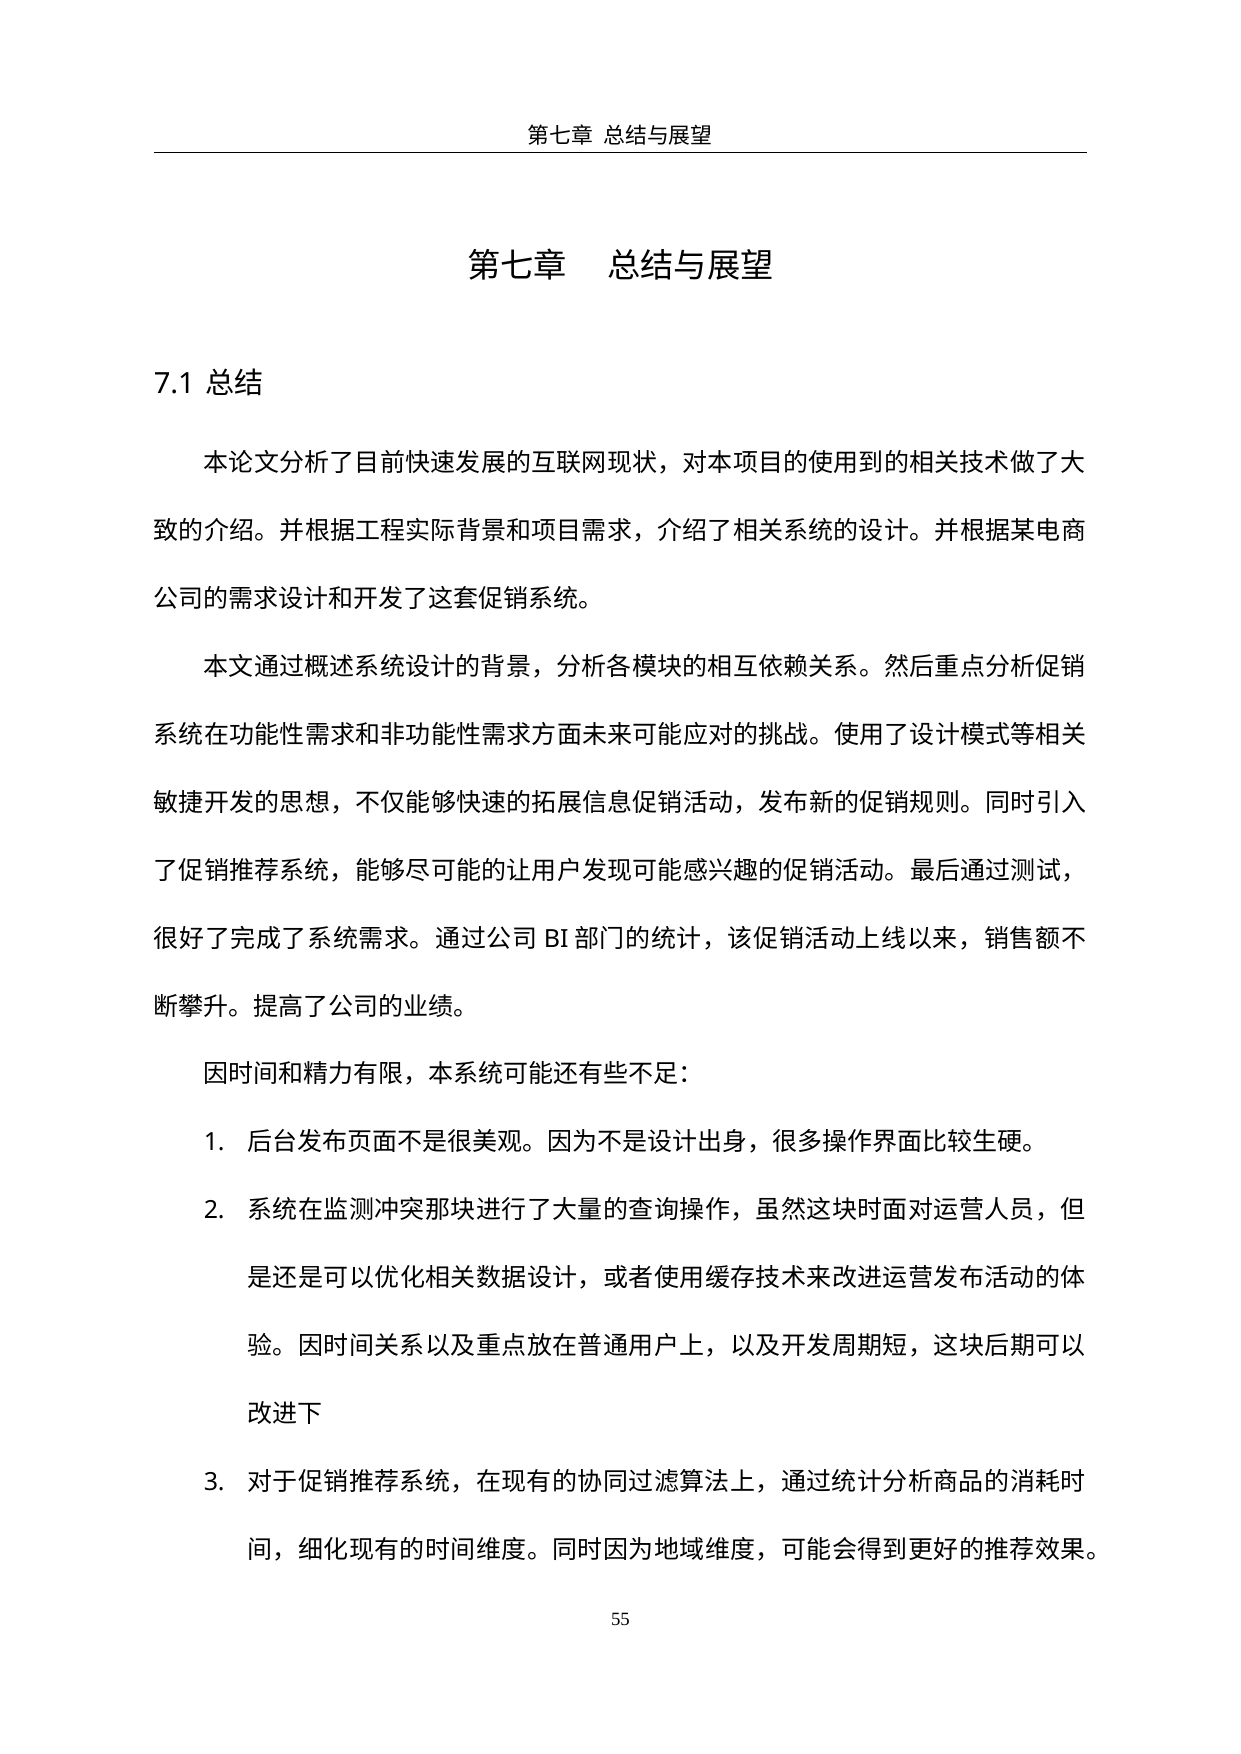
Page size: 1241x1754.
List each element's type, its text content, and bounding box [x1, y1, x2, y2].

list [203, 1446, 1087, 1581]
text 本论文分析了目前快速发展的互联网现状，对本项目的使用到的相关技术做了大致的介绍。并根据工程实际背景和项目需求，介绍了相关系统的设计。并根据某电商公司的需求设计和开发了这套促销系统。 [153, 427, 1087, 631]
subtitle 总结与展望 [153, 228, 1087, 296]
list 系统在监测冲突那块进行了大量的查询操作，虽然这块时面对运营人员，但是还是可以优化相关数据设计，或者使用缓存技术来改进运营发布活动的体验。因时间关系以及重点放在普通用户上，以及开发周期短，这块后期可以改进下 [203, 1174, 1087, 1446]
list 总结 [153, 346, 1087, 414]
text 本文通过概述系统设计的背景，分析各模块的相互依赖关系。然后重点分析促销系统在功能性需求和非功能性需求方面未来可能应对的挑战。使用了设计模式等相关敏捷开发的思想，不仅能够快速的拓展信息促销活动，发布新的促销规则。同时引入了促销推荐系统，能够尽可能的让用户发现可能感兴趣的促销活动。最后通过测试，很好了完成了系统需求。通过公司BI部门的统计，该促销活动上线以来，销售额不断攀升。提高了公司的业绩。 [153, 631, 1087, 1038]
list 后台发布页面不是很美观。因为不是设计出身，很多操作界面比较生硬。 [203, 1106, 1087, 1174]
text 因时间和精力有限，本系统可能还有些不足： [153, 1038, 1087, 1106]
